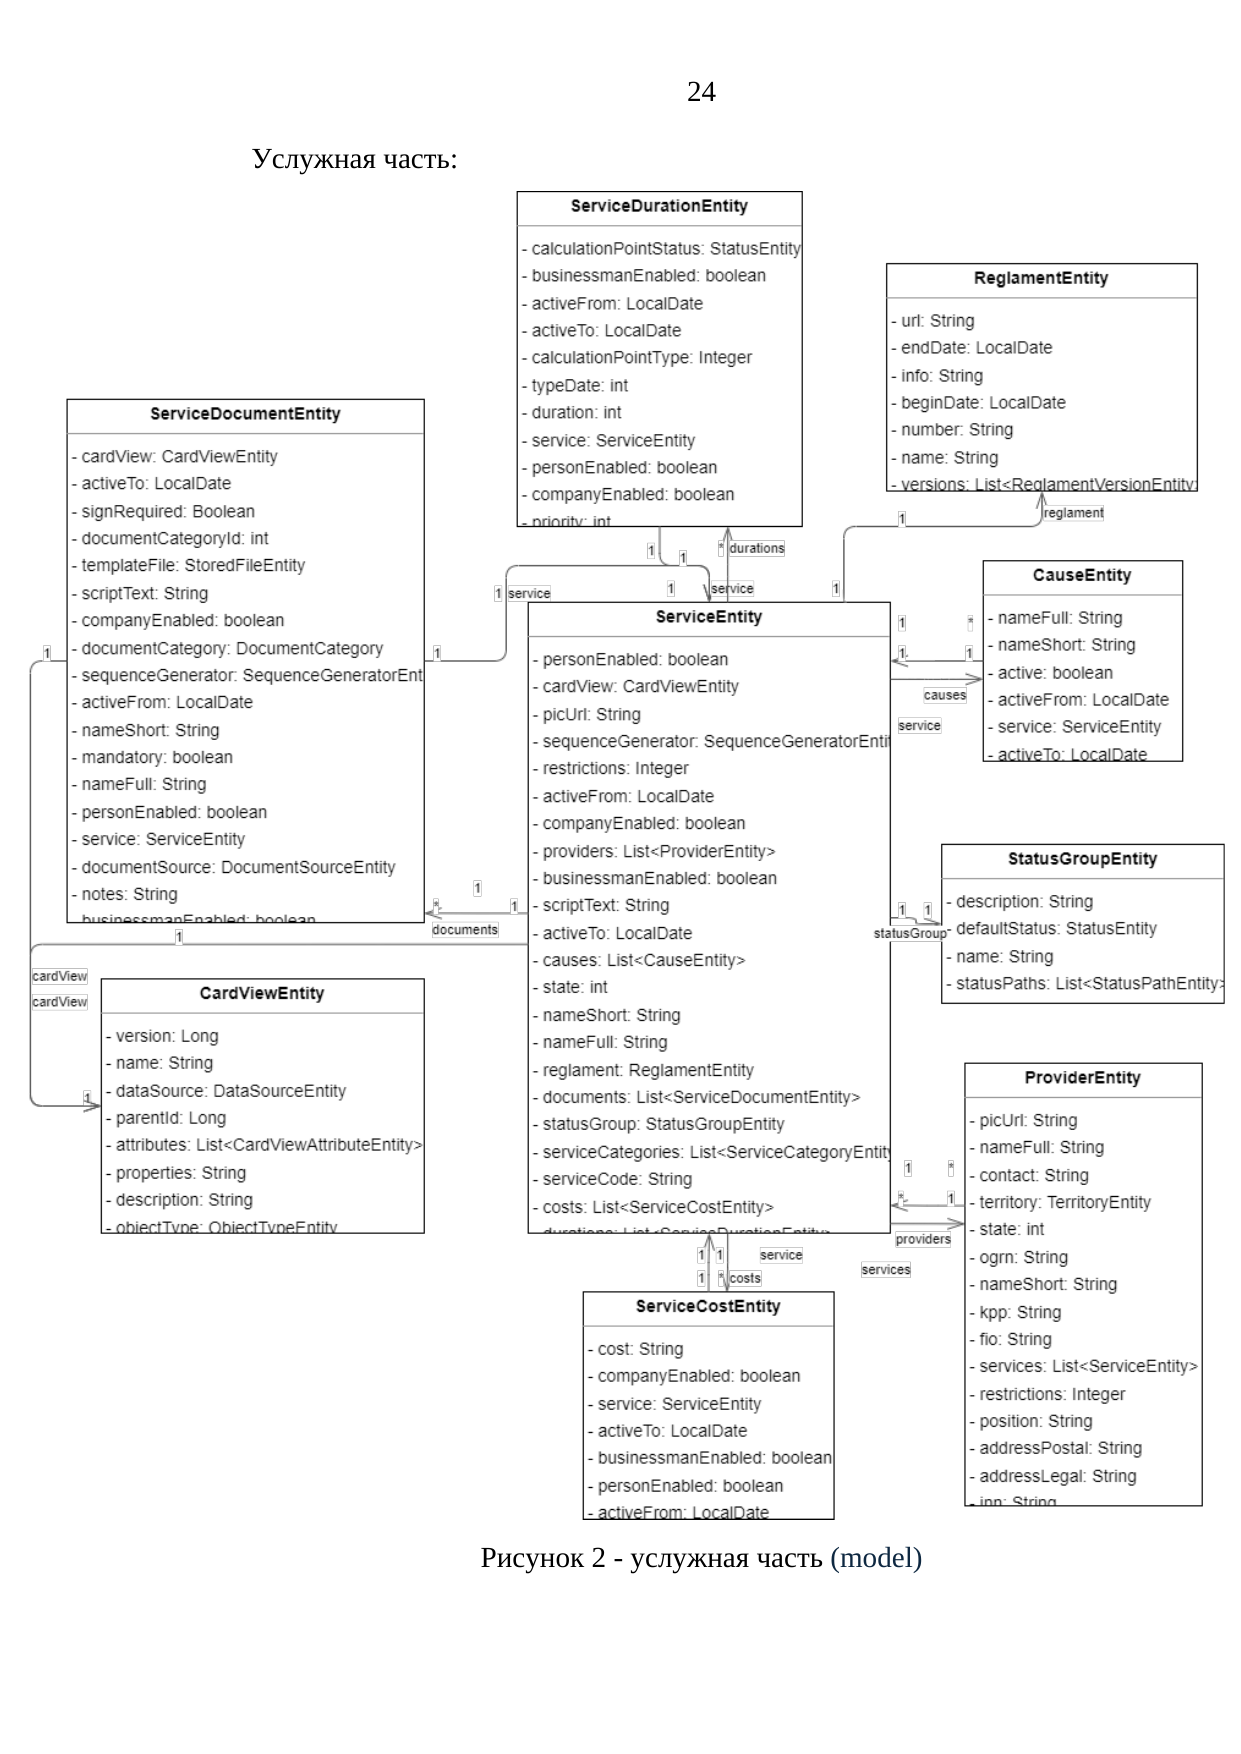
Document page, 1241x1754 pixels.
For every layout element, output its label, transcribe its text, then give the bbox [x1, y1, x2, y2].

picture [14, 191, 1225, 1520]
text Услужная часть: [177, 141, 1152, 174]
text Рисунок 2 - услужная часть (model) [177, 1540, 1152, 1574]
